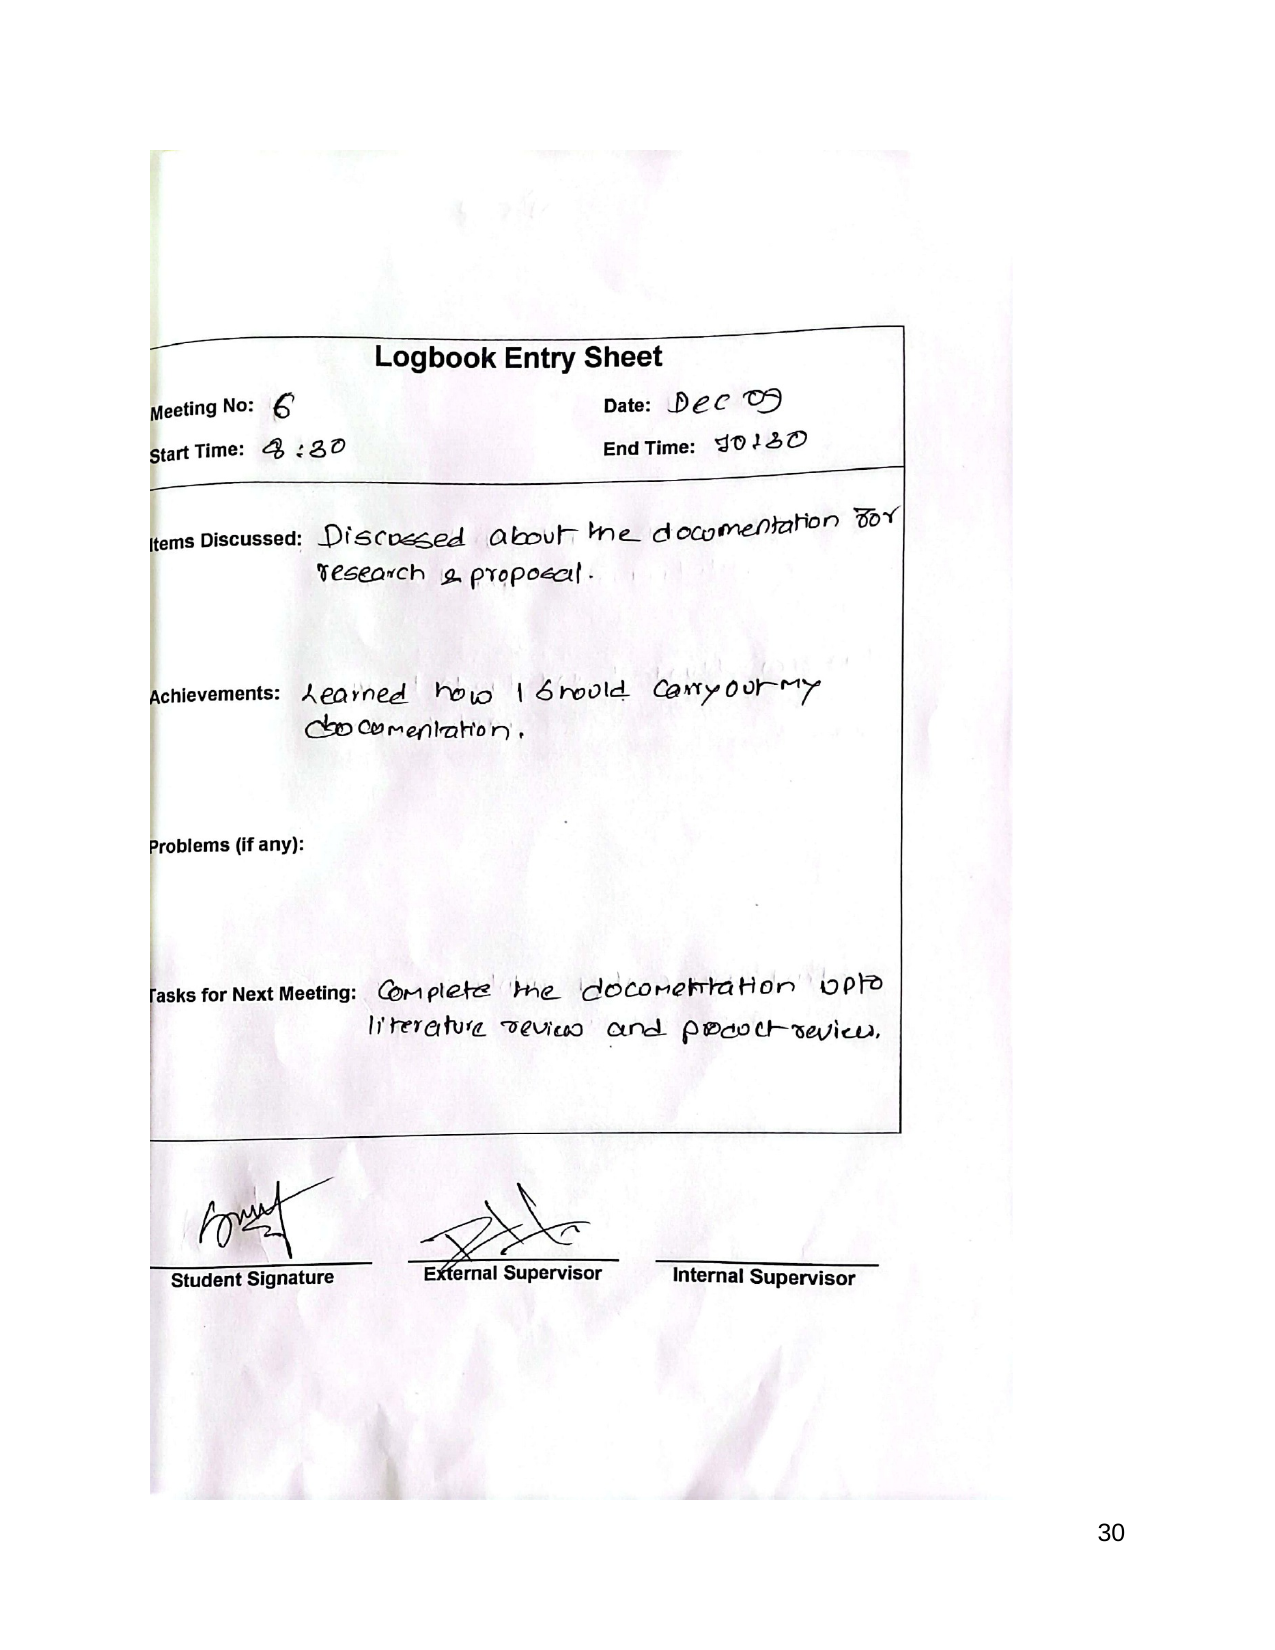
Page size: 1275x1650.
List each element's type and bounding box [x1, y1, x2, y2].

picture [150, 150, 1013, 1500]
